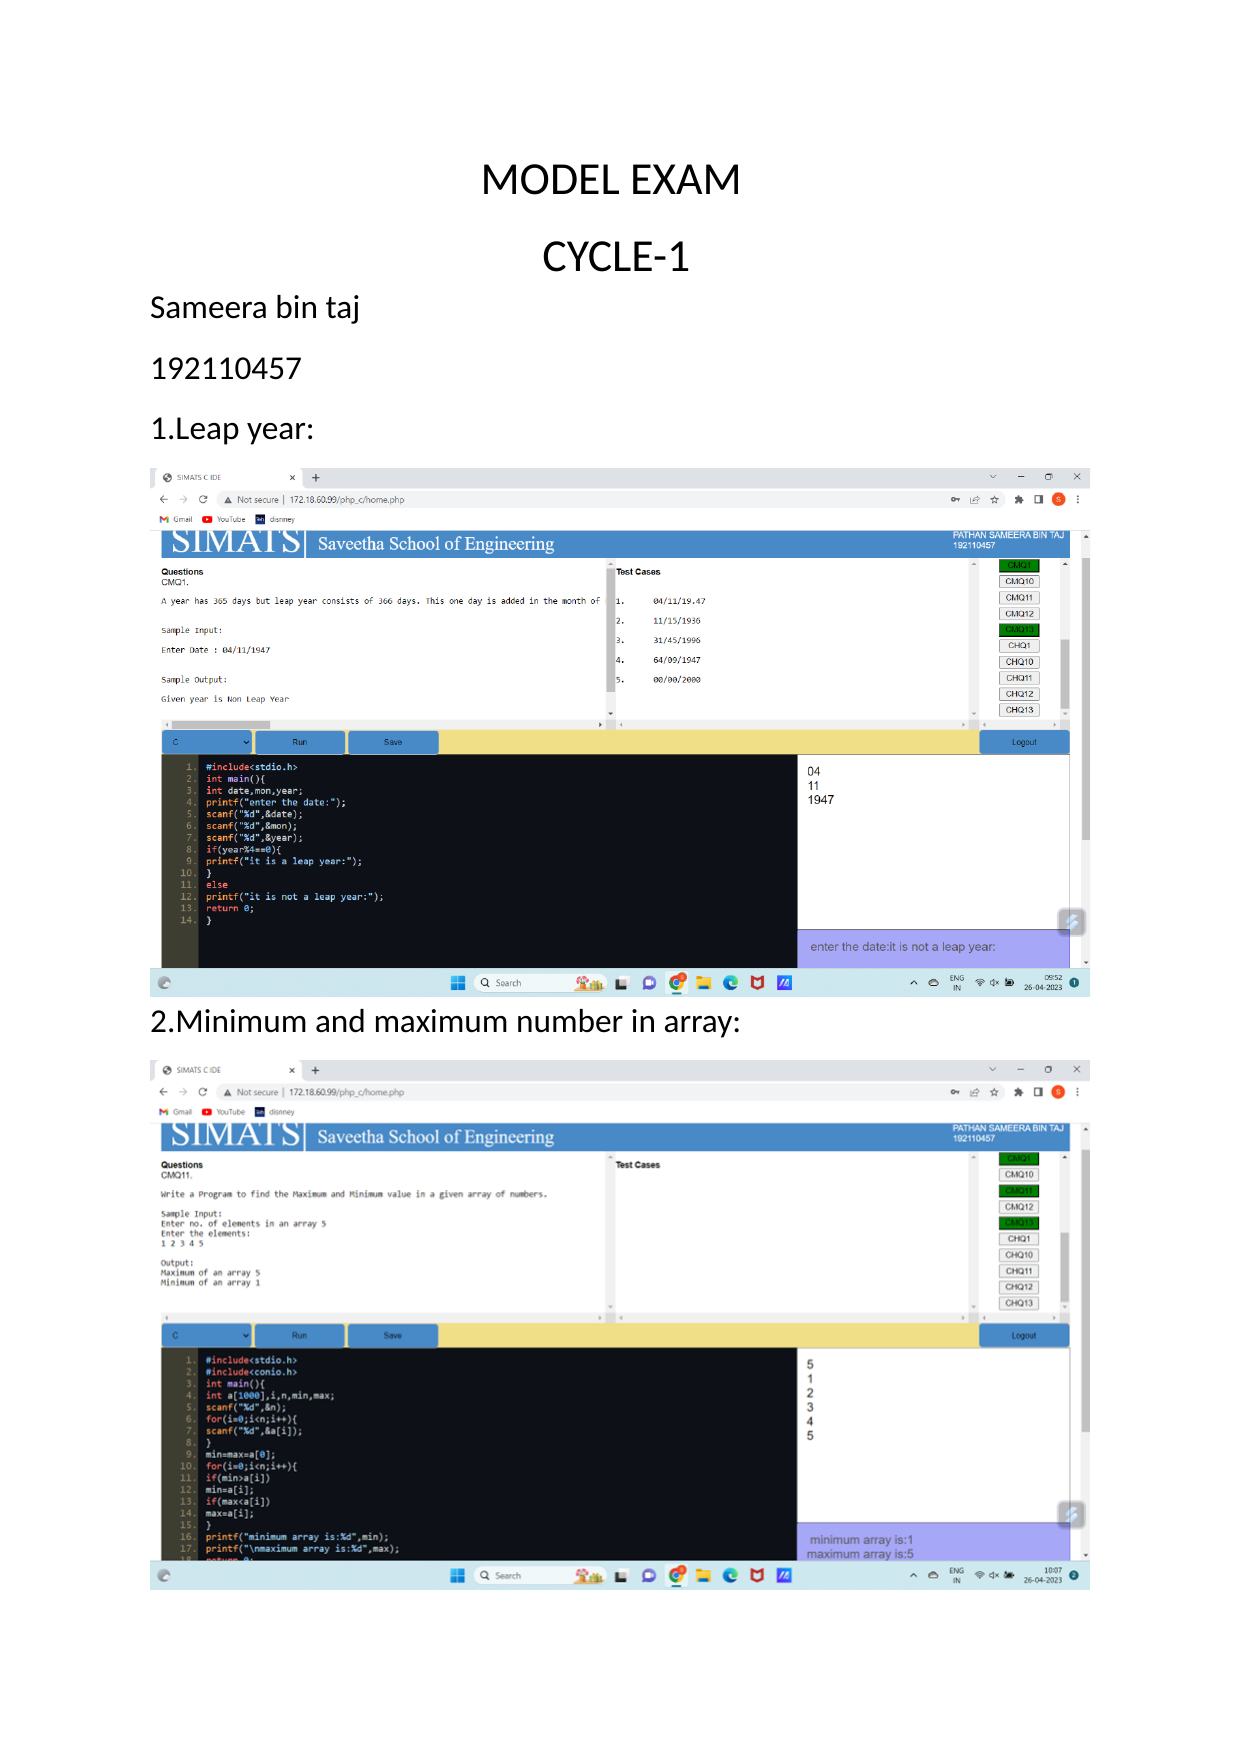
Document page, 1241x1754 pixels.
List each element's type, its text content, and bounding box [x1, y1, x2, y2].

text 2.Minimum and maximum number in array: [150, 997, 1090, 1041]
text 1.Leap year: [150, 407, 1090, 448]
text MODEL EXAM [150, 150, 1090, 206]
text CYCLE-1 Sameera bin taj [150, 227, 1090, 327]
text 192110457 [150, 347, 1090, 387]
picture [150, 1060, 1090, 1590]
picture [150, 468, 1091, 997]
